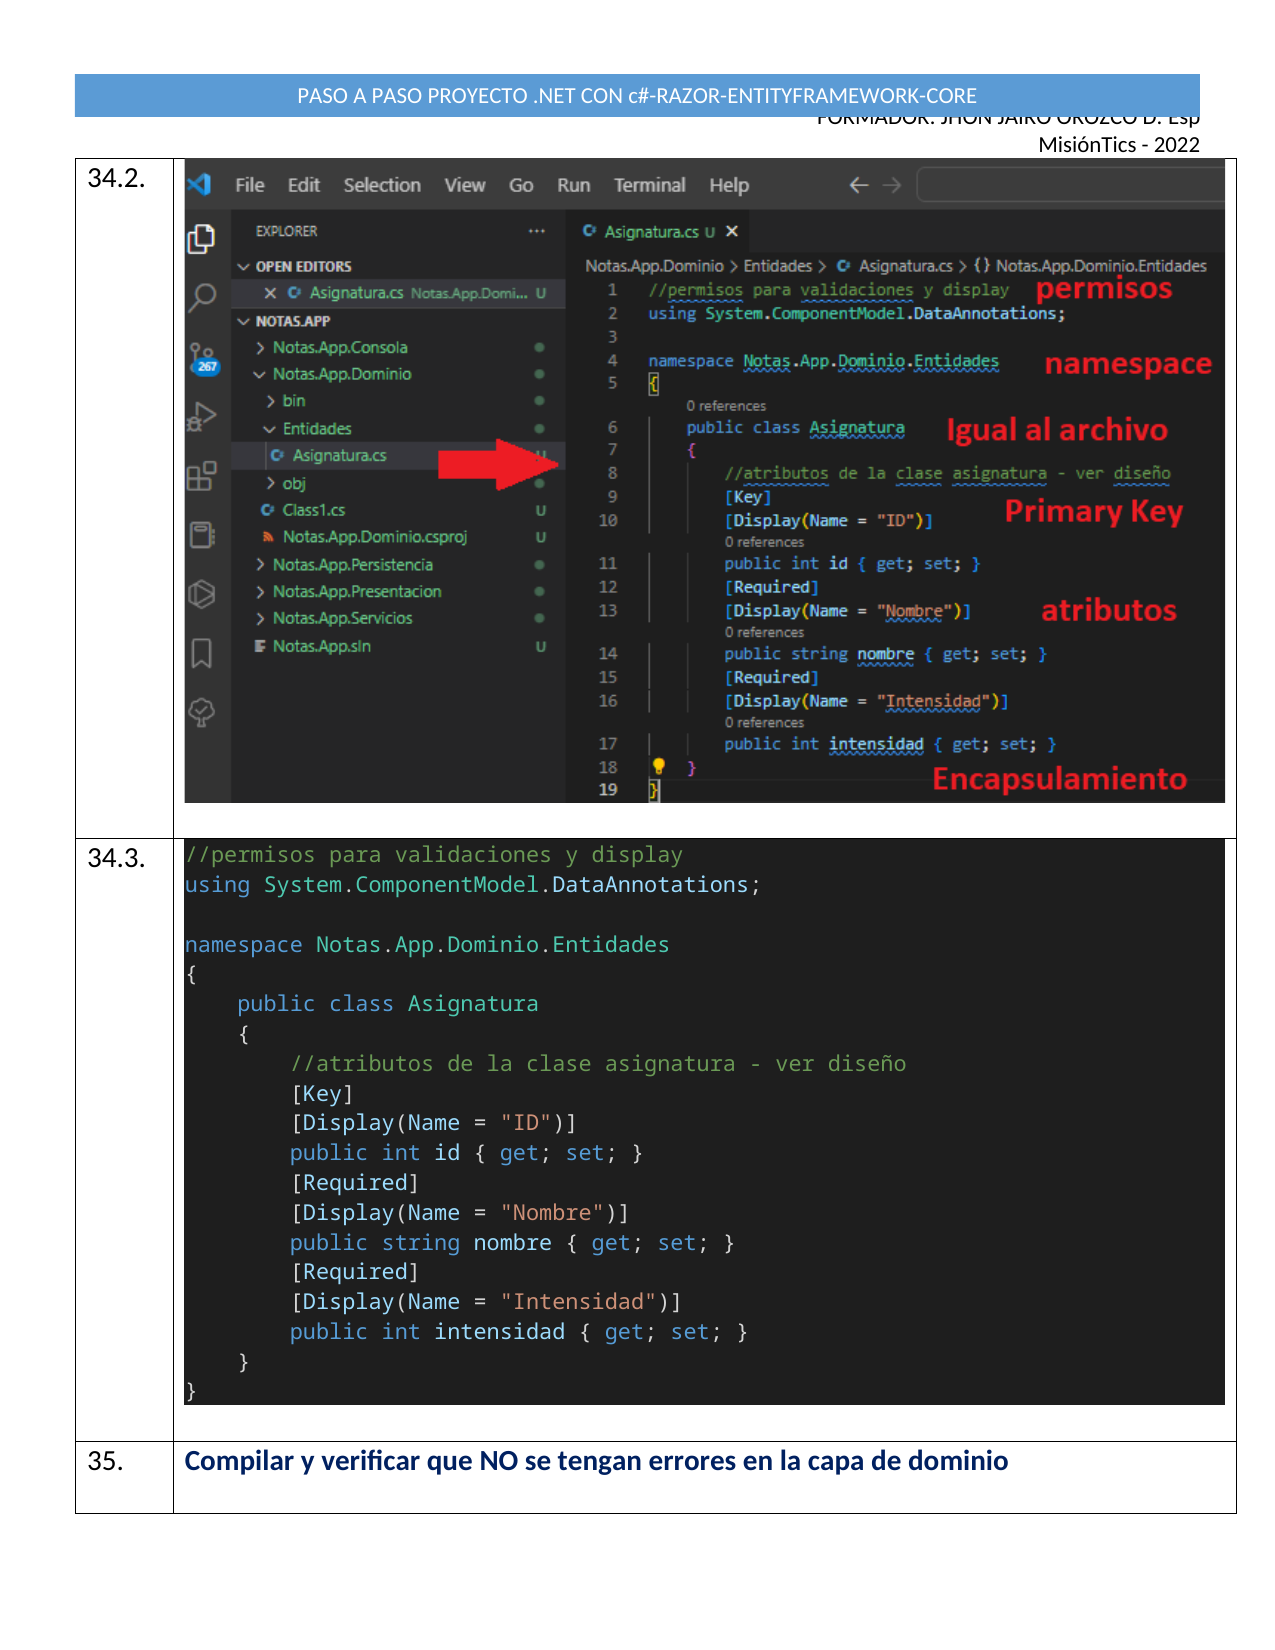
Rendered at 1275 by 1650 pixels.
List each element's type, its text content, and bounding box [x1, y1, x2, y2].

table_cell [76, 159, 173, 838]
table_cell //permisos para validaciones y display using System.ComponentModel.DataAnnotations; namespace Notas.App.Dominio.Entidades { public class Asignatura { //atributos de la clase asignatura - ver diseño [Key] [Display(Name = "ID")] public int id { get; set; } [Required] [Display(Name = "Nombre")] public string nombre { get; set; } [Required] [Display(Name = "Intensidad")] public int intensidad { get; set; } } } [174, 839, 1236, 1441]
table_cell [174, 159, 1236, 838]
picture [184, 158, 1226, 803]
table_cell [76, 1442, 173, 1513]
table_cell [76, 839, 173, 1441]
table_cell Compilar y verificar que NO se tengan errores en la capa de dominio [174, 1442, 1236, 1513]
